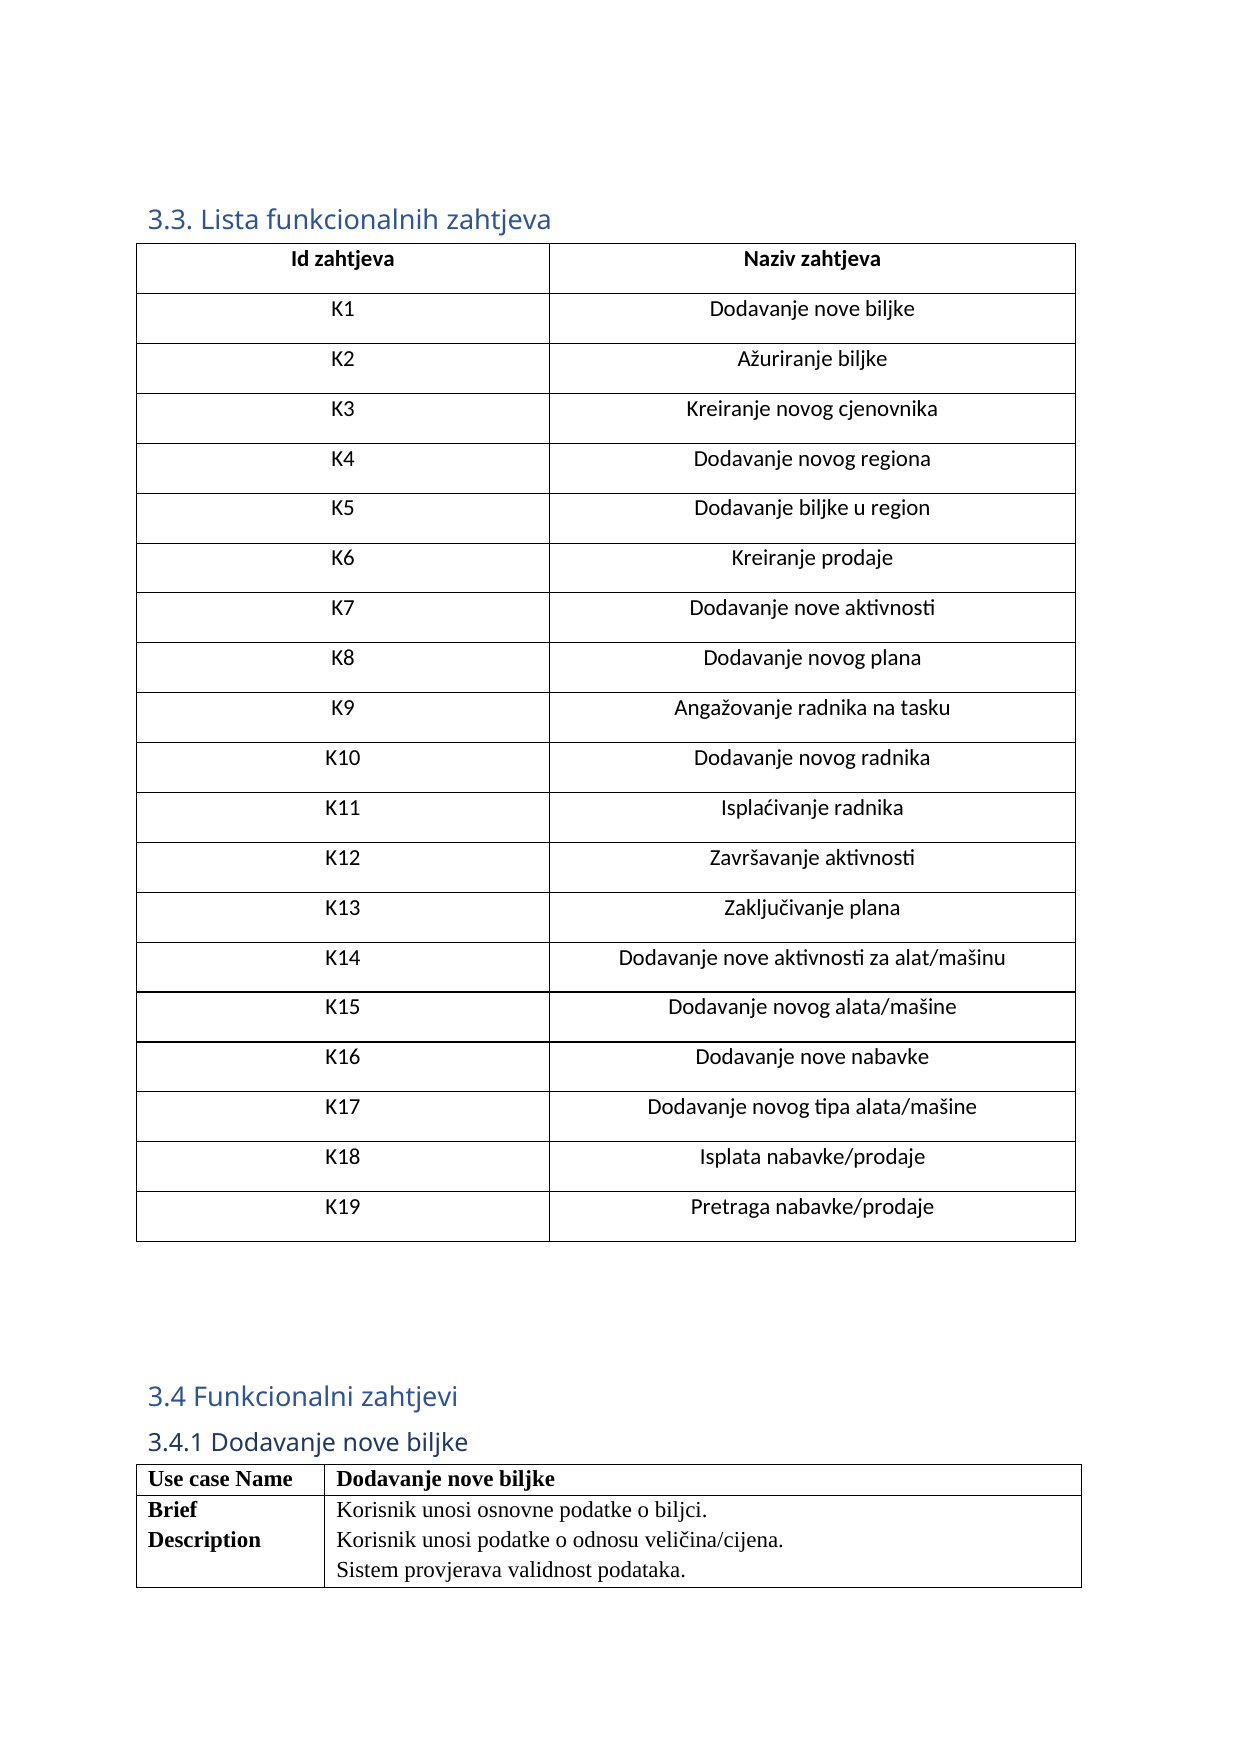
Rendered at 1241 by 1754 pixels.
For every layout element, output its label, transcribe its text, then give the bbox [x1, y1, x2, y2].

table_cell Isplaćivanje radnika [550, 793, 1075, 842]
table_cell Dodavanje novog alata/mašine [550, 993, 1075, 1041]
table_cell Dodavanje novog radnika [550, 743, 1075, 792]
table_cell K2 [137, 344, 549, 393]
table_cell Dodavanje nove biljke [550, 294, 1075, 343]
table_cell K9 [137, 693, 549, 742]
table_cell Dodavanje nove nabavke [550, 1043, 1075, 1091]
table_header Naziv zahtjeva [550, 244, 1075, 293]
subtitle 3.4 Funkcionalni zahtjevi [148, 1378, 1093, 1415]
table_cell Kreiranje prodaje [550, 544, 1075, 592]
table_header Dodavanje nove biljke [325, 1465, 1081, 1495]
table_cell K10 [137, 743, 549, 792]
table_cell K18 [137, 1142, 549, 1191]
table_cell K17 [137, 1092, 549, 1141]
table_cell Dodavanje nove aktivnosti [550, 593, 1075, 642]
table_cell K13 [137, 893, 549, 942]
table_cell Kreiranje novog cjenovnika [550, 394, 1075, 443]
table_cell Dodavanje biljke u region [550, 494, 1075, 542]
table_cell Dodavanje novog regiona [550, 444, 1075, 492]
table_cell Brief Description [137, 1496, 324, 1587]
table_cell K8 [137, 643, 549, 692]
table_cell K16 [137, 1043, 549, 1091]
table_cell K11 [137, 793, 549, 842]
subtitle 3.4.1 Dodavanje nove biljke [148, 1424, 1093, 1458]
table_cell Završavanje aktivnosti [550, 843, 1075, 892]
table_cell K12 [137, 843, 549, 892]
table_cell K7 [137, 593, 549, 642]
table_cell K5 [137, 494, 549, 542]
table_cell K1 [137, 294, 549, 343]
table_cell K19 [137, 1192, 549, 1241]
table_cell Angažovanje radnika na tasku [550, 693, 1075, 742]
table_cell Pretraga nabavke/prodaje [550, 1192, 1075, 1241]
table_cell K4 [137, 444, 549, 492]
table_cell K14 [137, 943, 549, 991]
table_header Use case Name [137, 1465, 324, 1495]
table_header Id zahtjeva [137, 244, 549, 293]
table_cell Ažuriranje biljke [550, 344, 1075, 393]
table_cell Isplata nabavke/prodaje [550, 1142, 1075, 1191]
table_cell Dodavanje nove aktivnosti za alat/mašinu [550, 943, 1075, 991]
table_cell K15 [137, 993, 549, 1041]
table_cell Dodavanje novog plana [550, 643, 1075, 692]
table_cell Dodavanje novog tipa alata/mašine [550, 1092, 1075, 1141]
subtitle 3.3. Lista funkcionalnih zahtjeva [148, 201, 1093, 237]
table_cell K6 [137, 544, 549, 592]
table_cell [325, 1496, 1081, 1587]
table_cell Zaključivanje plana [550, 893, 1075, 942]
table_cell K3 [137, 394, 549, 443]
